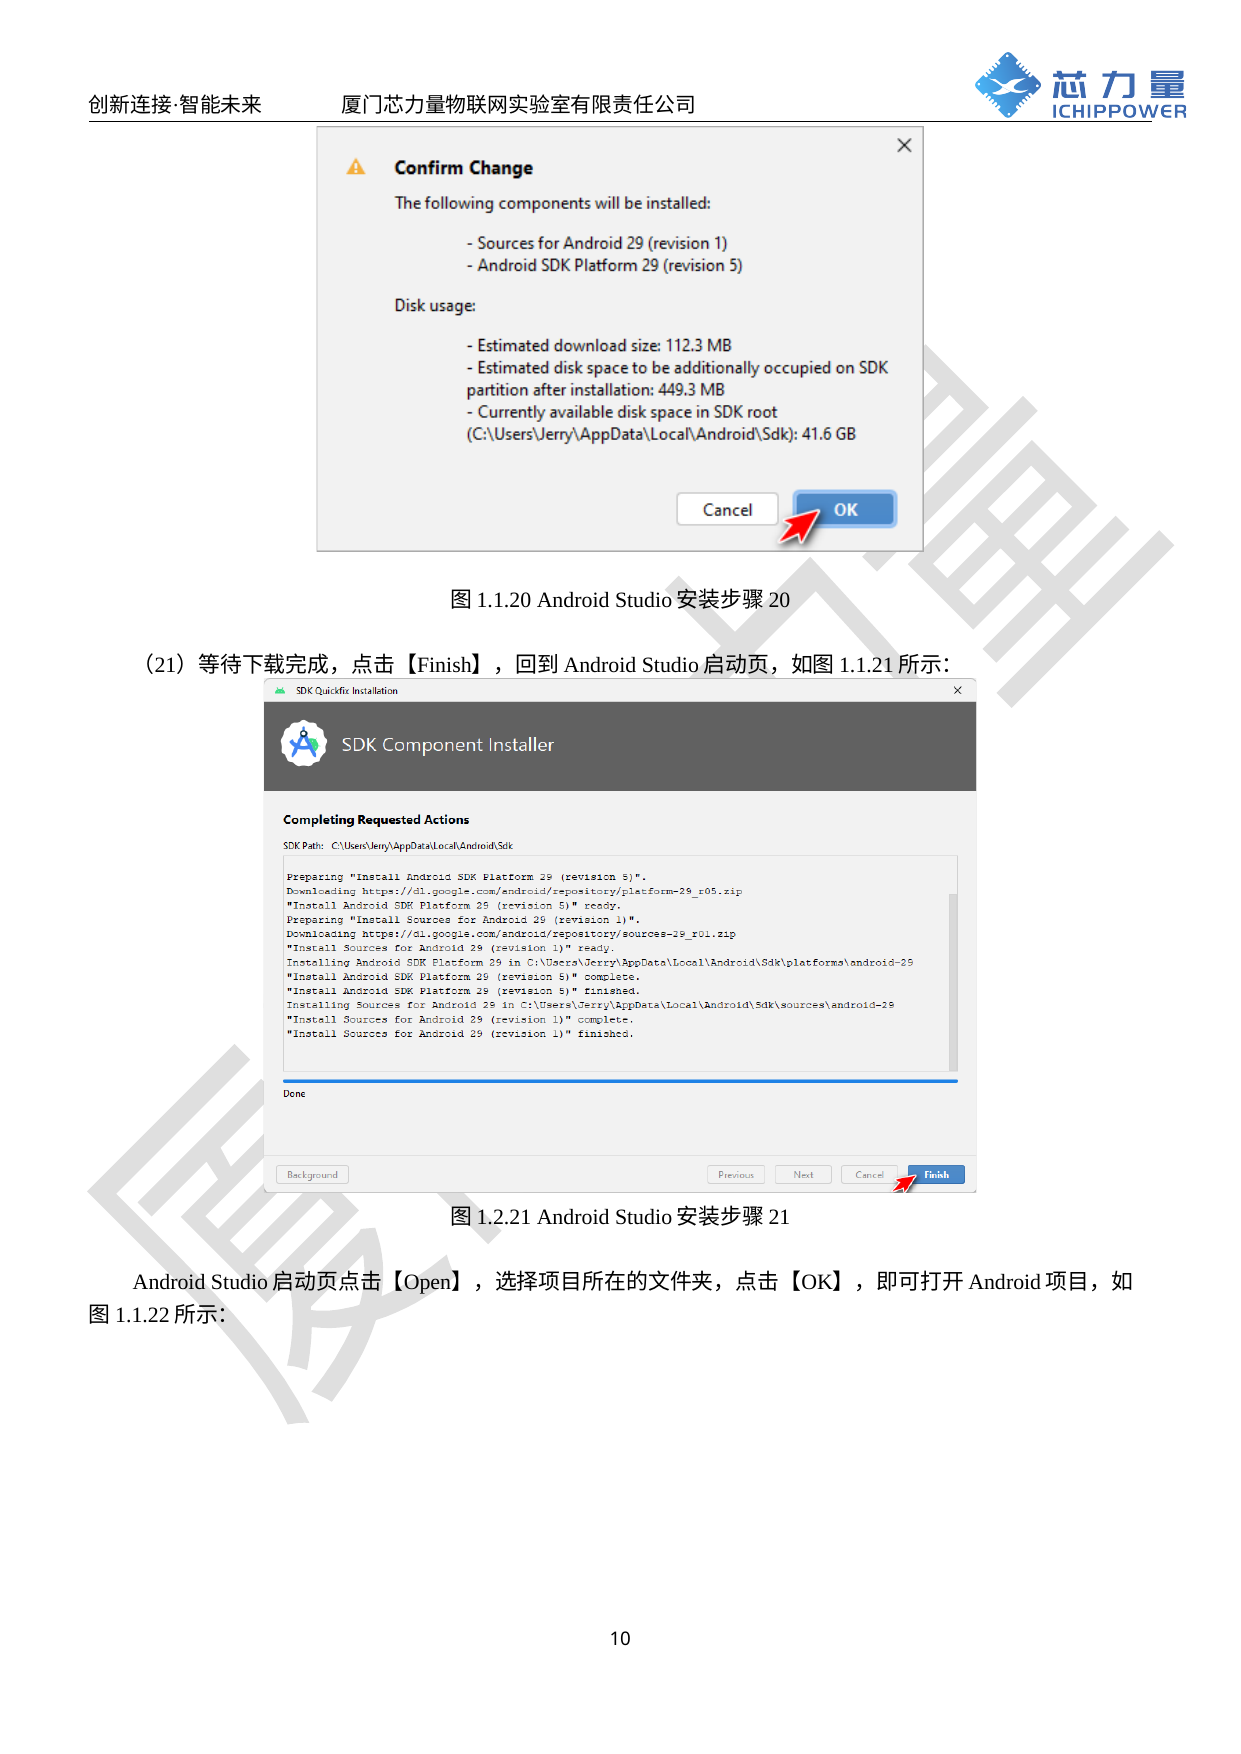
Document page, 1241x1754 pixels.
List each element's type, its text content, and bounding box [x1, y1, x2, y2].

picture [263, 678, 977, 1193]
text 图1.2.21 Android Studio安装步骤21 [89, 1199, 1152, 1231]
text 图1.1.20 Android Studio安装步骤20 [89, 581, 1152, 614]
text Android Studio启动页点击【Open】，选择项目所在的文件夹，点击【OK】，即可打开Android项目，如图1.1.22所示： [89, 1264, 1152, 1329]
picture [316, 126, 924, 552]
text （21）等待下载完成，点击【Finish】，回到Android Studio启动页，如图1.1.21所示： [89, 646, 1152, 679]
picture [975, 52, 1187, 118]
